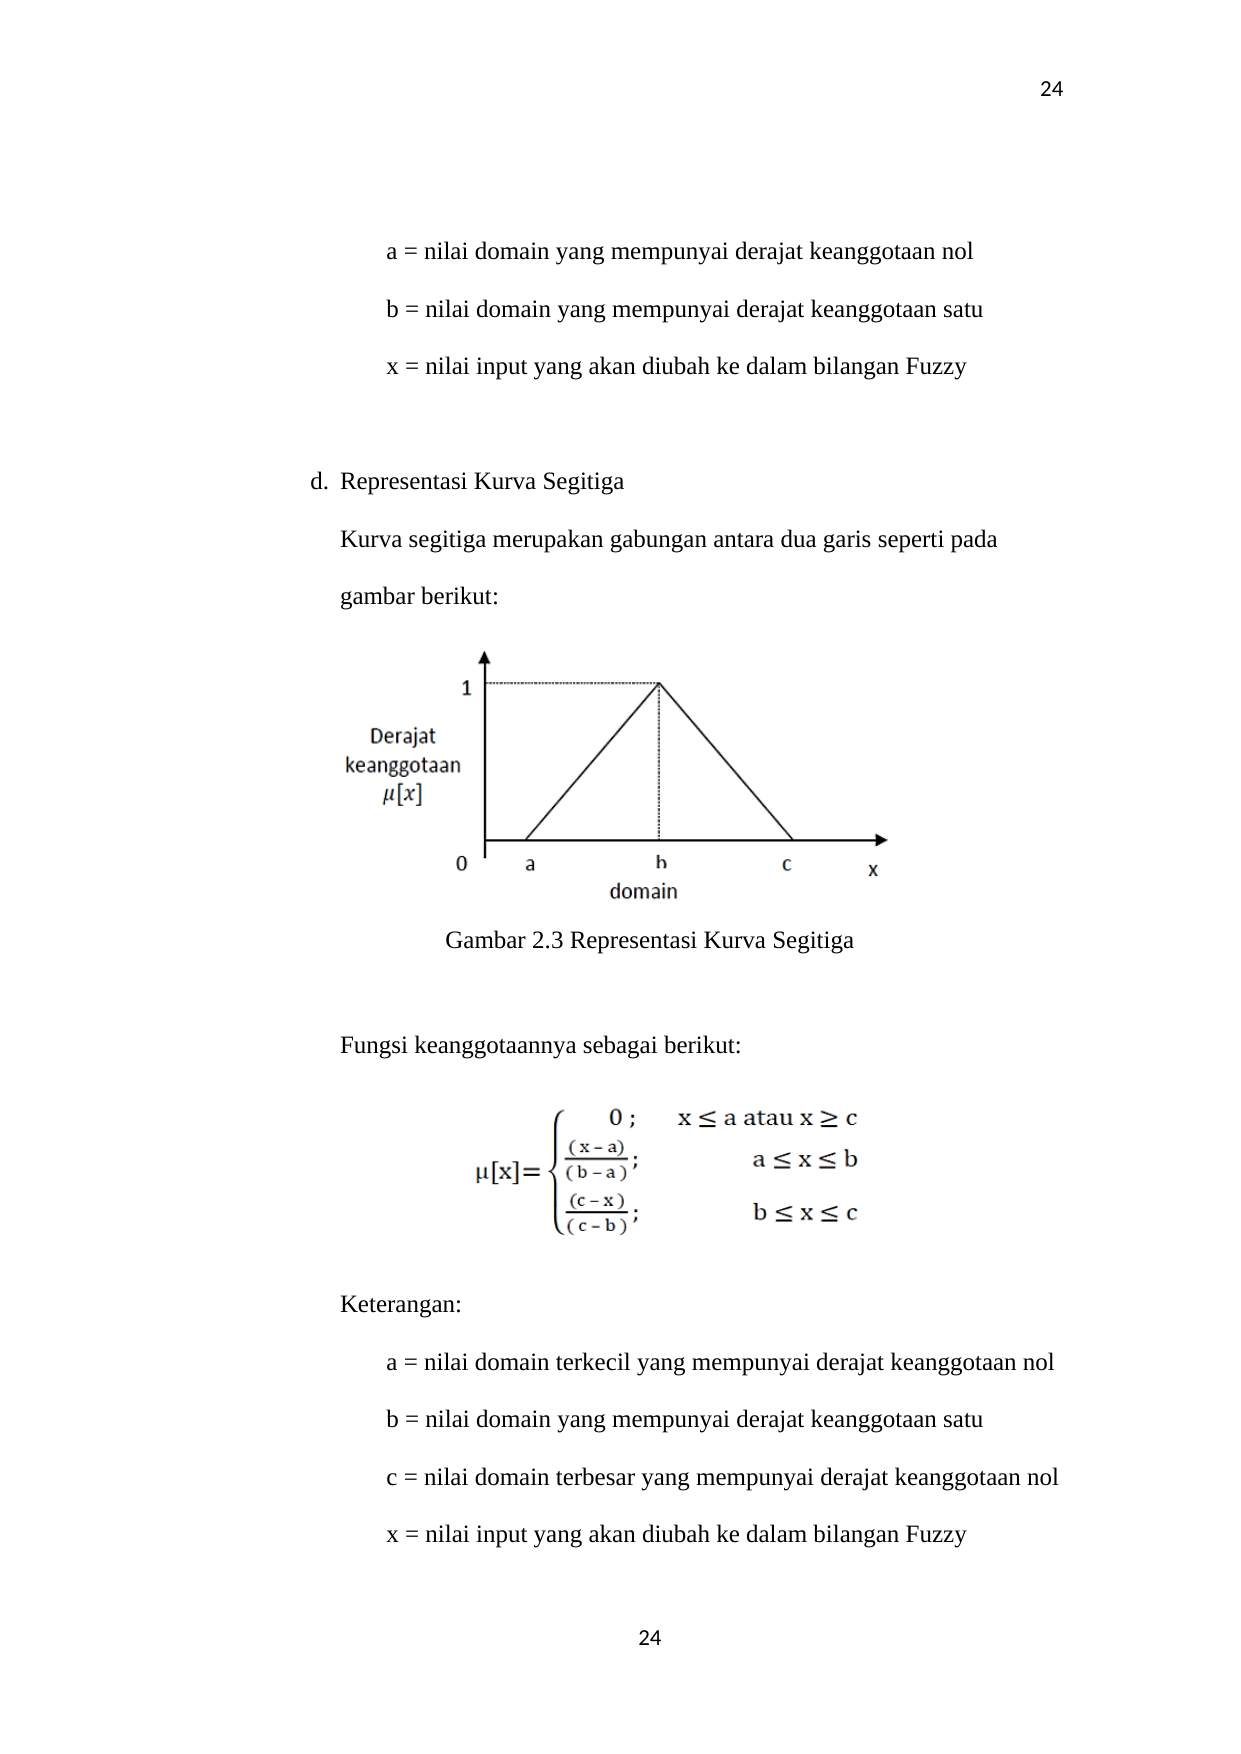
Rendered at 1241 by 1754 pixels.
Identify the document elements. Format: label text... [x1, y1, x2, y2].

text a = nilai domain terkecil yang mempunyai derajat keanggotaan nol [340, 1347, 1063, 1375]
text b = nilai domain yang mempunyai derajat keanggotaan satu [354, 294, 1063, 322]
picture [339, 638, 906, 906]
text Keterangan: [340, 1289, 1063, 1318]
text b = nilai domain yang mempunyai derajat keanggotaan satu [340, 1404, 1063, 1433]
text Gambar 2.3 Representasi Kurva Segitiga [236, 925, 1063, 954]
picture [461, 1088, 890, 1261]
list Representasi Kurva Segitiga [310, 466, 1063, 495]
text c = nilai domain terbesar yang mempunyai derajat keanggotaan nol [340, 1462, 1063, 1490]
text x = nilai input yang akan diubah ke dalam bilangan Fuzzy [354, 351, 1063, 380]
text Fungsi keanggotaannya sebagai berikut: [340, 1031, 1063, 1059]
text Kurva segitiga merupakan gabungan antara dua garis seperti pada gambar berikut: [340, 524, 1063, 610]
text x = nilai input yang akan diubah ke dalam bilangan Fuzzy [340, 1519, 1063, 1548]
text a = nilai domain yang mempunyai derajat keanggotaan nol [354, 236, 1063, 265]
